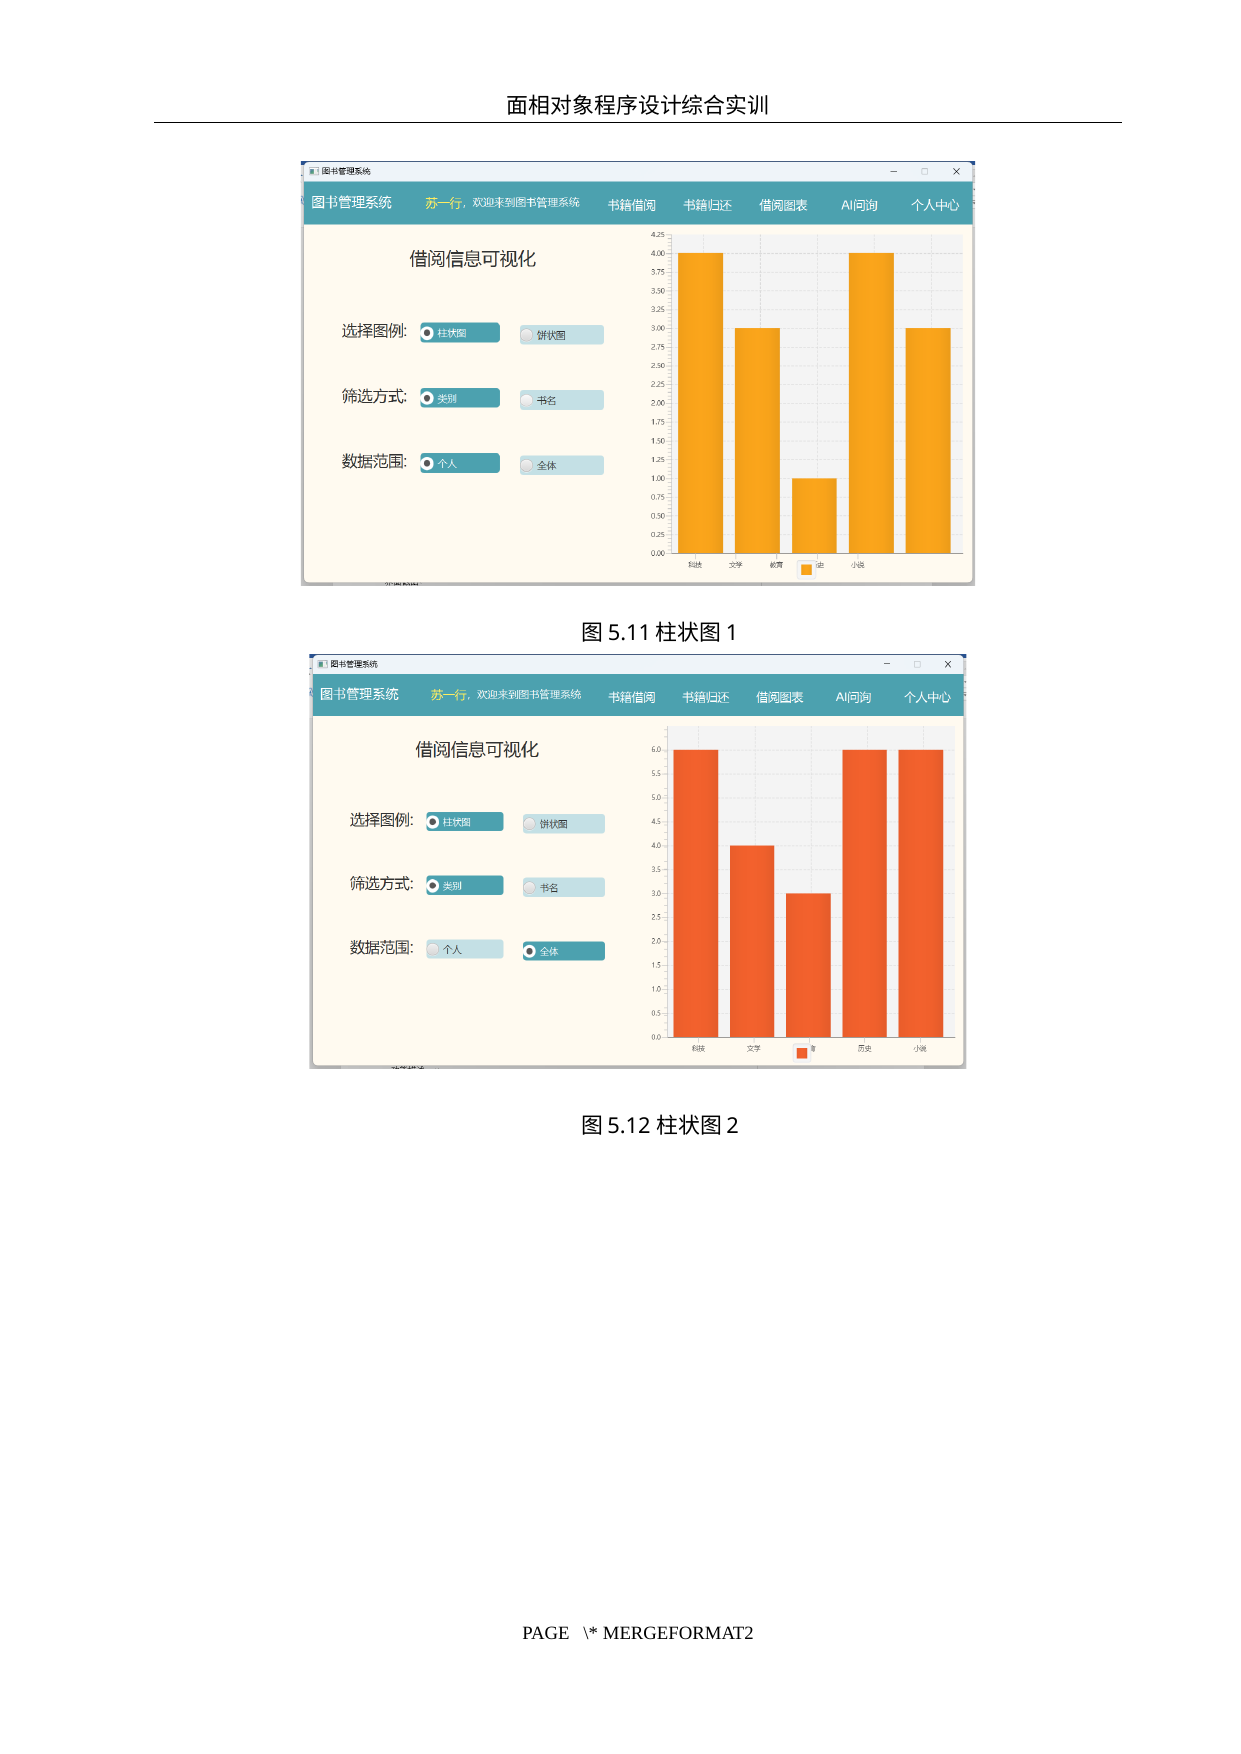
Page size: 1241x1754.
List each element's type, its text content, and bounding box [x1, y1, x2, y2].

text 图5.12 柱状图2 [153, 1100, 1122, 1148]
picture [300, 161, 976, 586]
picture [309, 654, 967, 1069]
text 图5.11柱状图1 [153, 607, 1122, 655]
